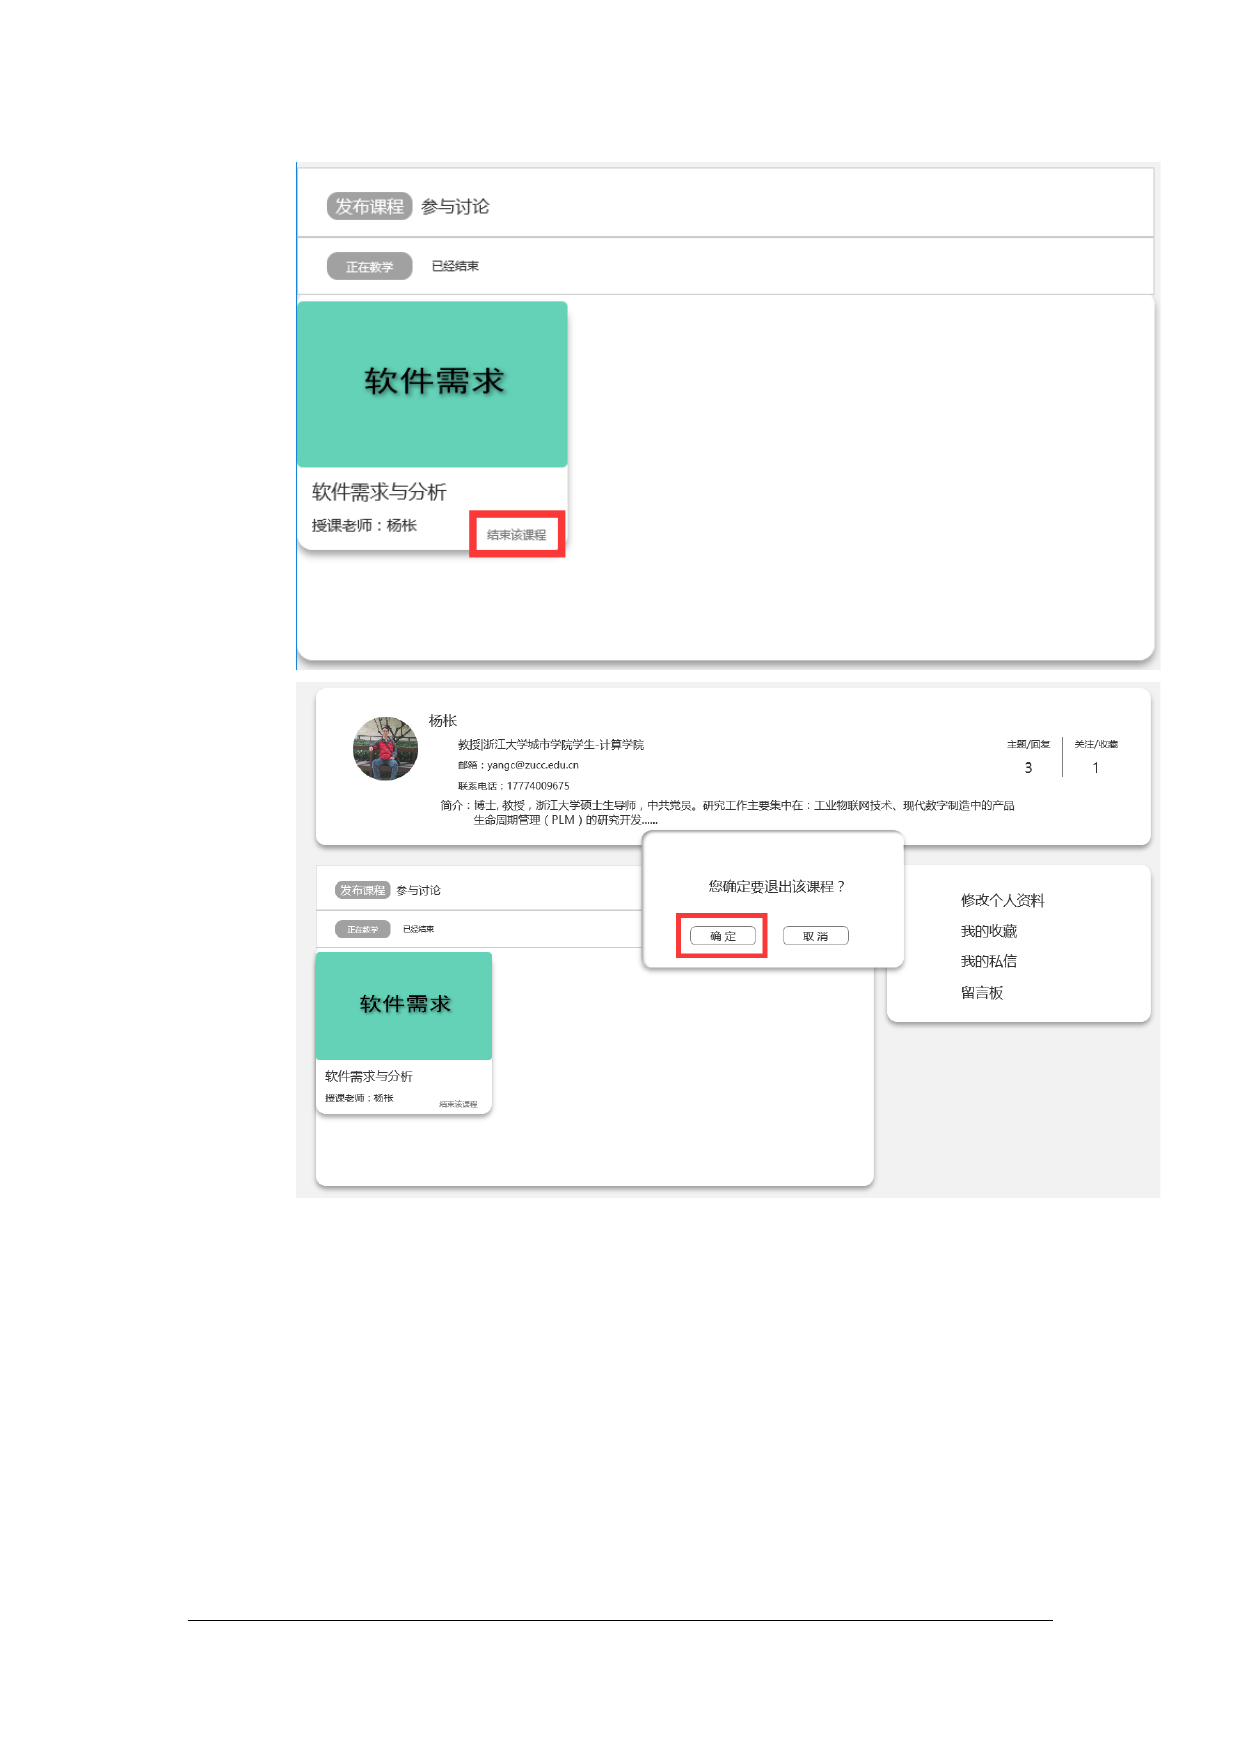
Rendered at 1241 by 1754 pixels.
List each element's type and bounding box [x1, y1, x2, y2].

picture [296, 162, 1161, 670]
picture [296, 682, 1161, 1198]
